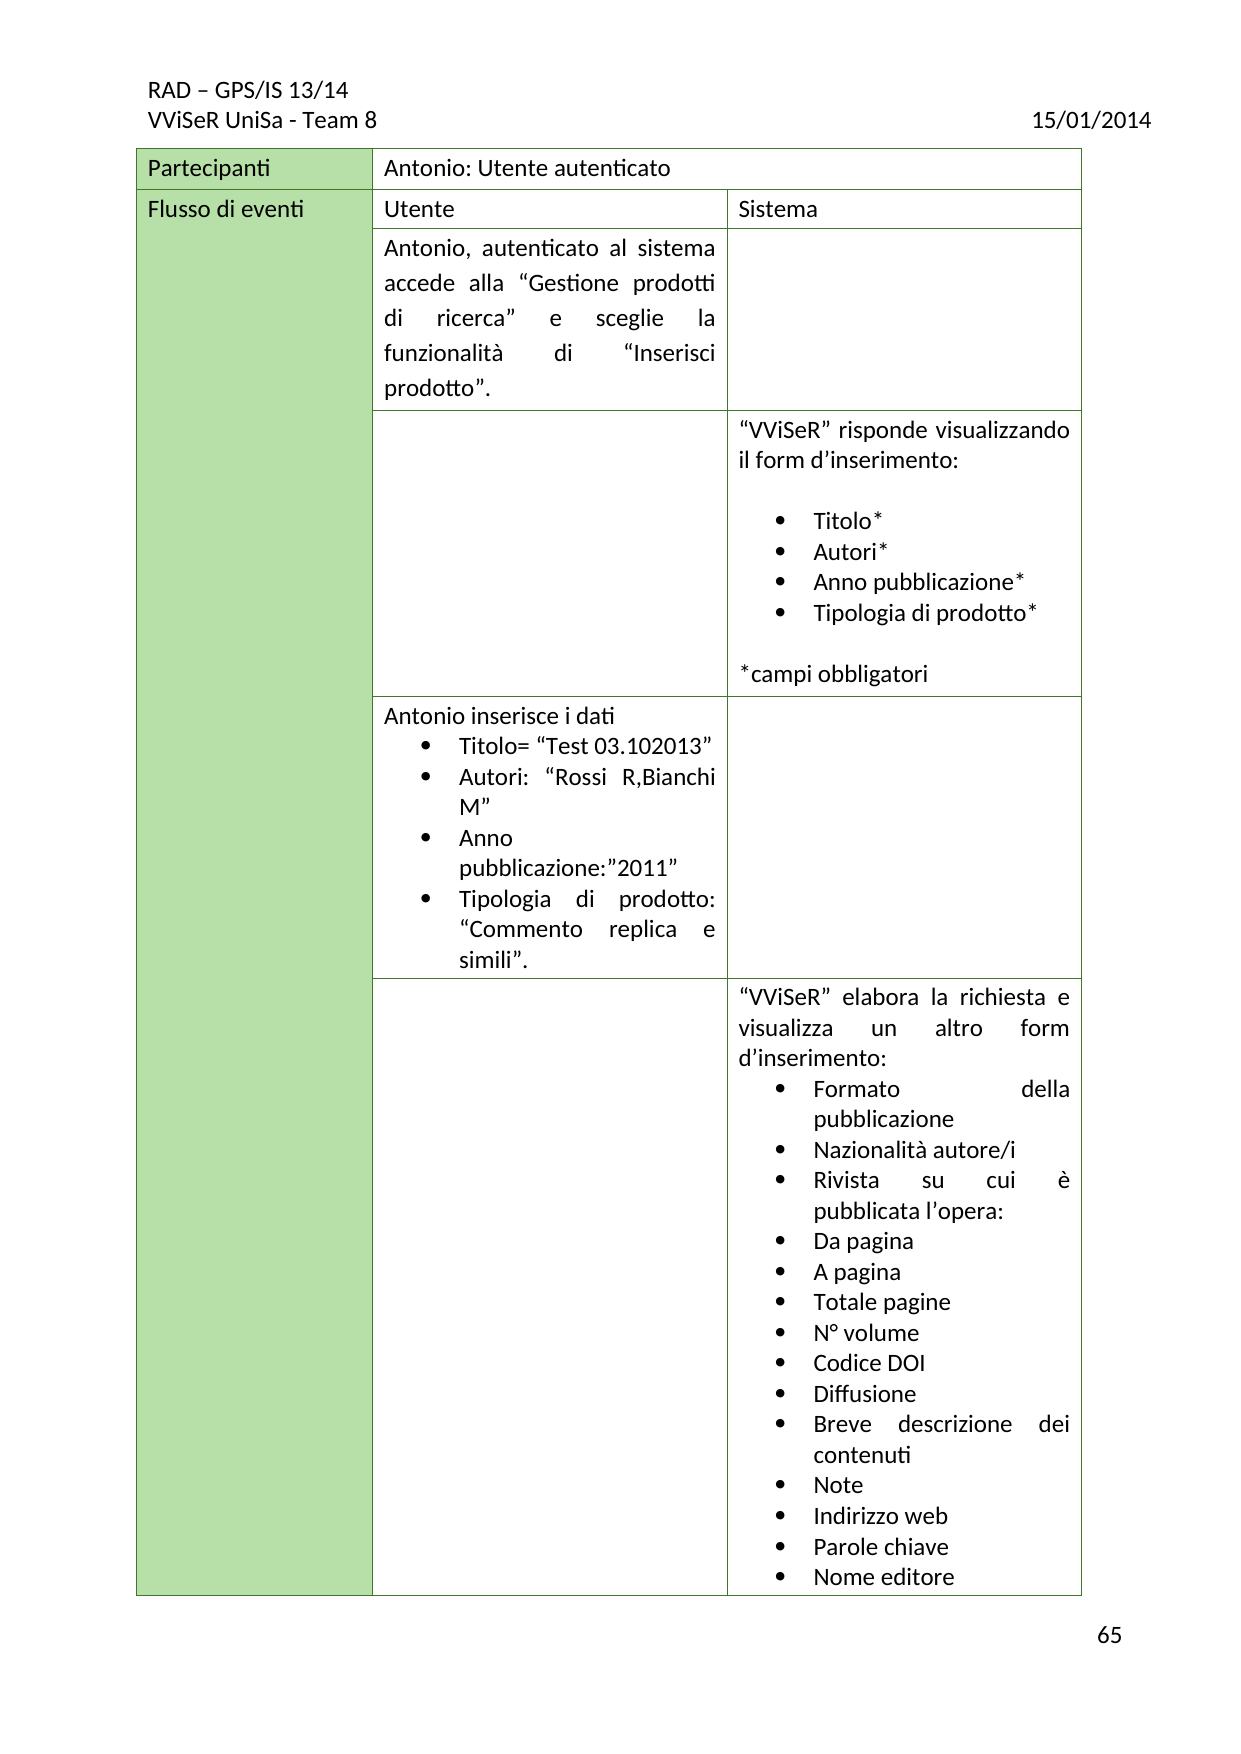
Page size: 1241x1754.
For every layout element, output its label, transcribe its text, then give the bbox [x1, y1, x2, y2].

table_cell Antonio, autenticato al sistema accede alla “Gestione prodotti di ricerca” e sceglie la funzionalità di “Inserisci prodotto”. [373, 229, 727, 410]
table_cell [728, 979, 1081, 1595]
table_cell “VViSeR” risponde visualizzando il form d’inserimento: Titolo* Autori* Anno pubblicazione* Tipologia di prodotto* *campi obbligatori [728, 411, 1081, 696]
table_cell Antonio inserisce i dati Titolo= “Test 03.102013” Autori: “Rossi R,Bianchi M” Anno pubblicazione:”2011” Tipologia di prodotto: “Commento replica e simili”. [373, 697, 727, 977]
table_cell Sistema [728, 190, 1081, 228]
table_cell [373, 411, 727, 696]
table_cell Flusso di eventi [137, 190, 372, 1595]
table_cell [728, 697, 1081, 977]
table_cell Partecipanti [137, 149, 372, 189]
table_cell Antonio: Utente autenticato [373, 149, 1081, 189]
table_cell Utente [373, 190, 727, 228]
table_cell [373, 979, 727, 1595]
table_cell [728, 229, 1081, 410]
